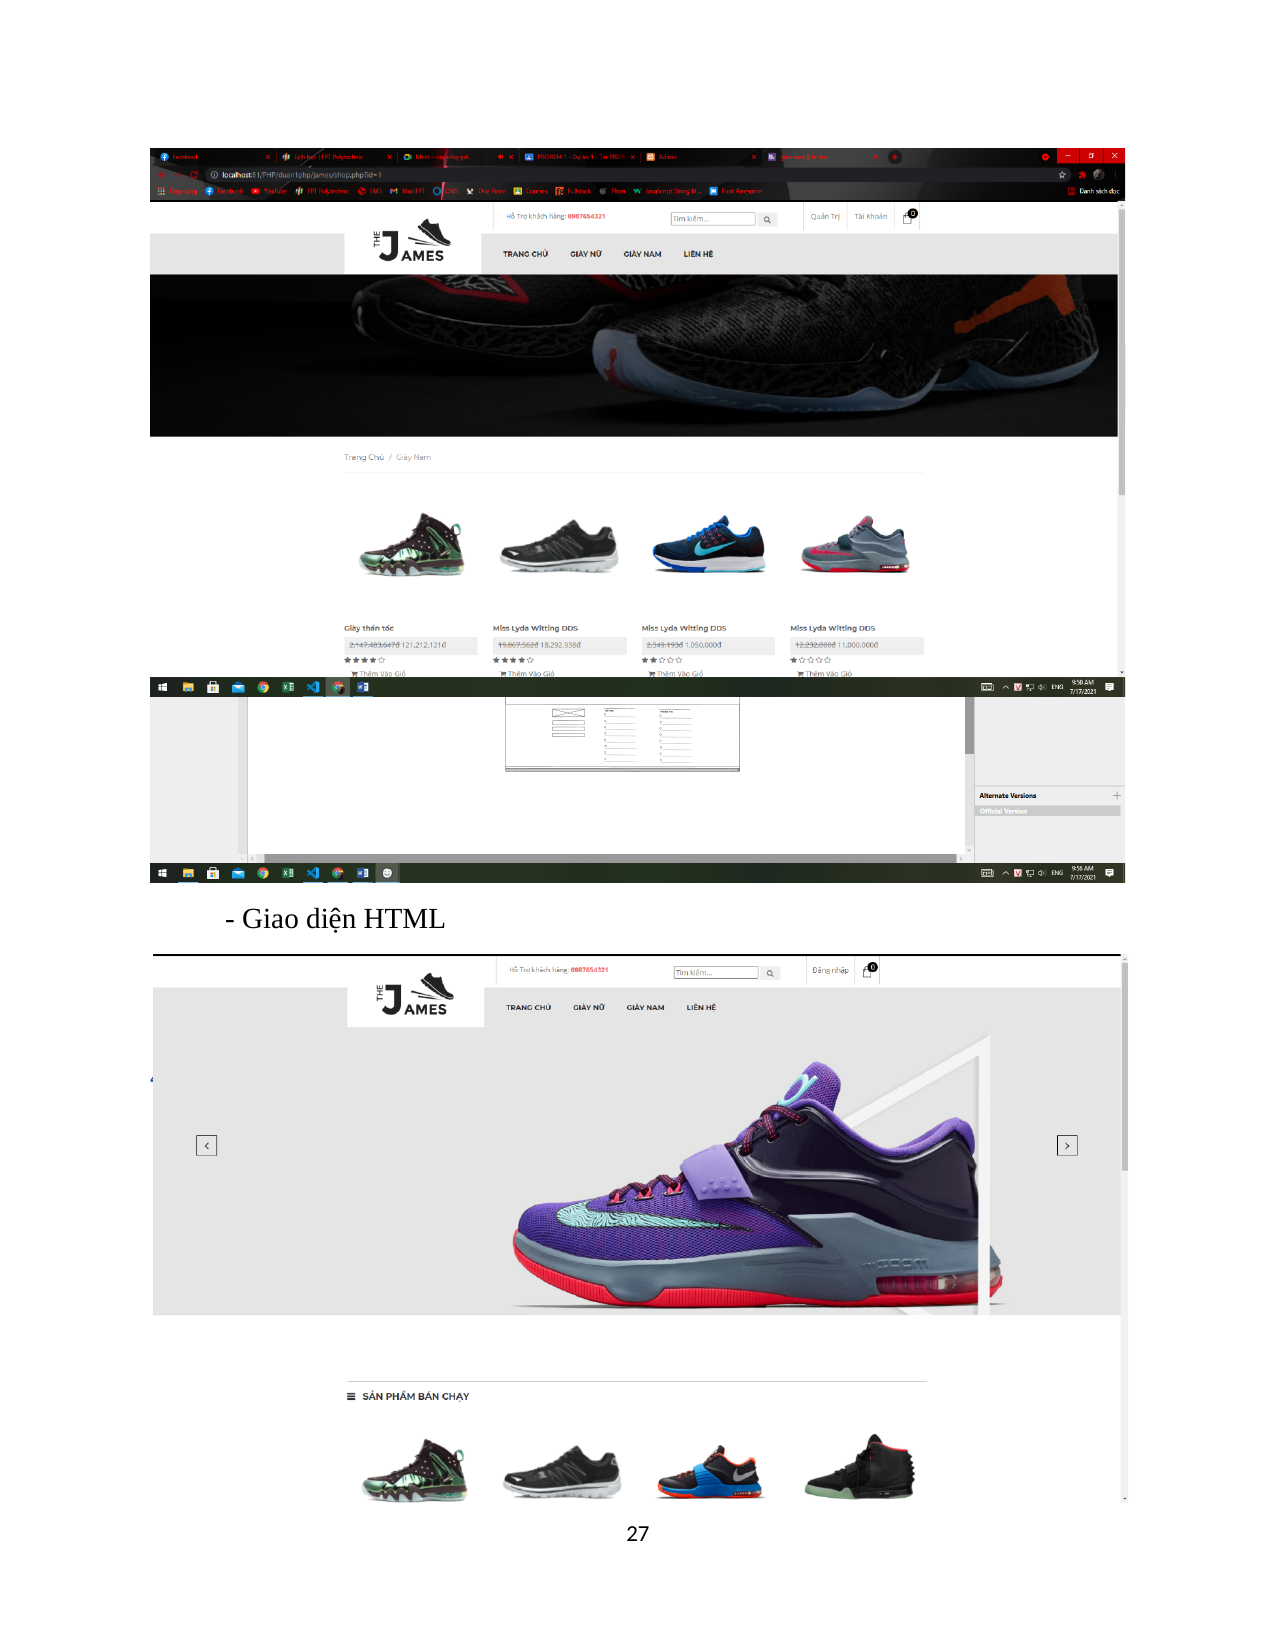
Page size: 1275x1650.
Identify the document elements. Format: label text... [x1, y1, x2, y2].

picture [150, 148, 1125, 883]
picture [153, 954, 1129, 1503]
text - Giao diện HTML [150, 901, 1125, 934]
